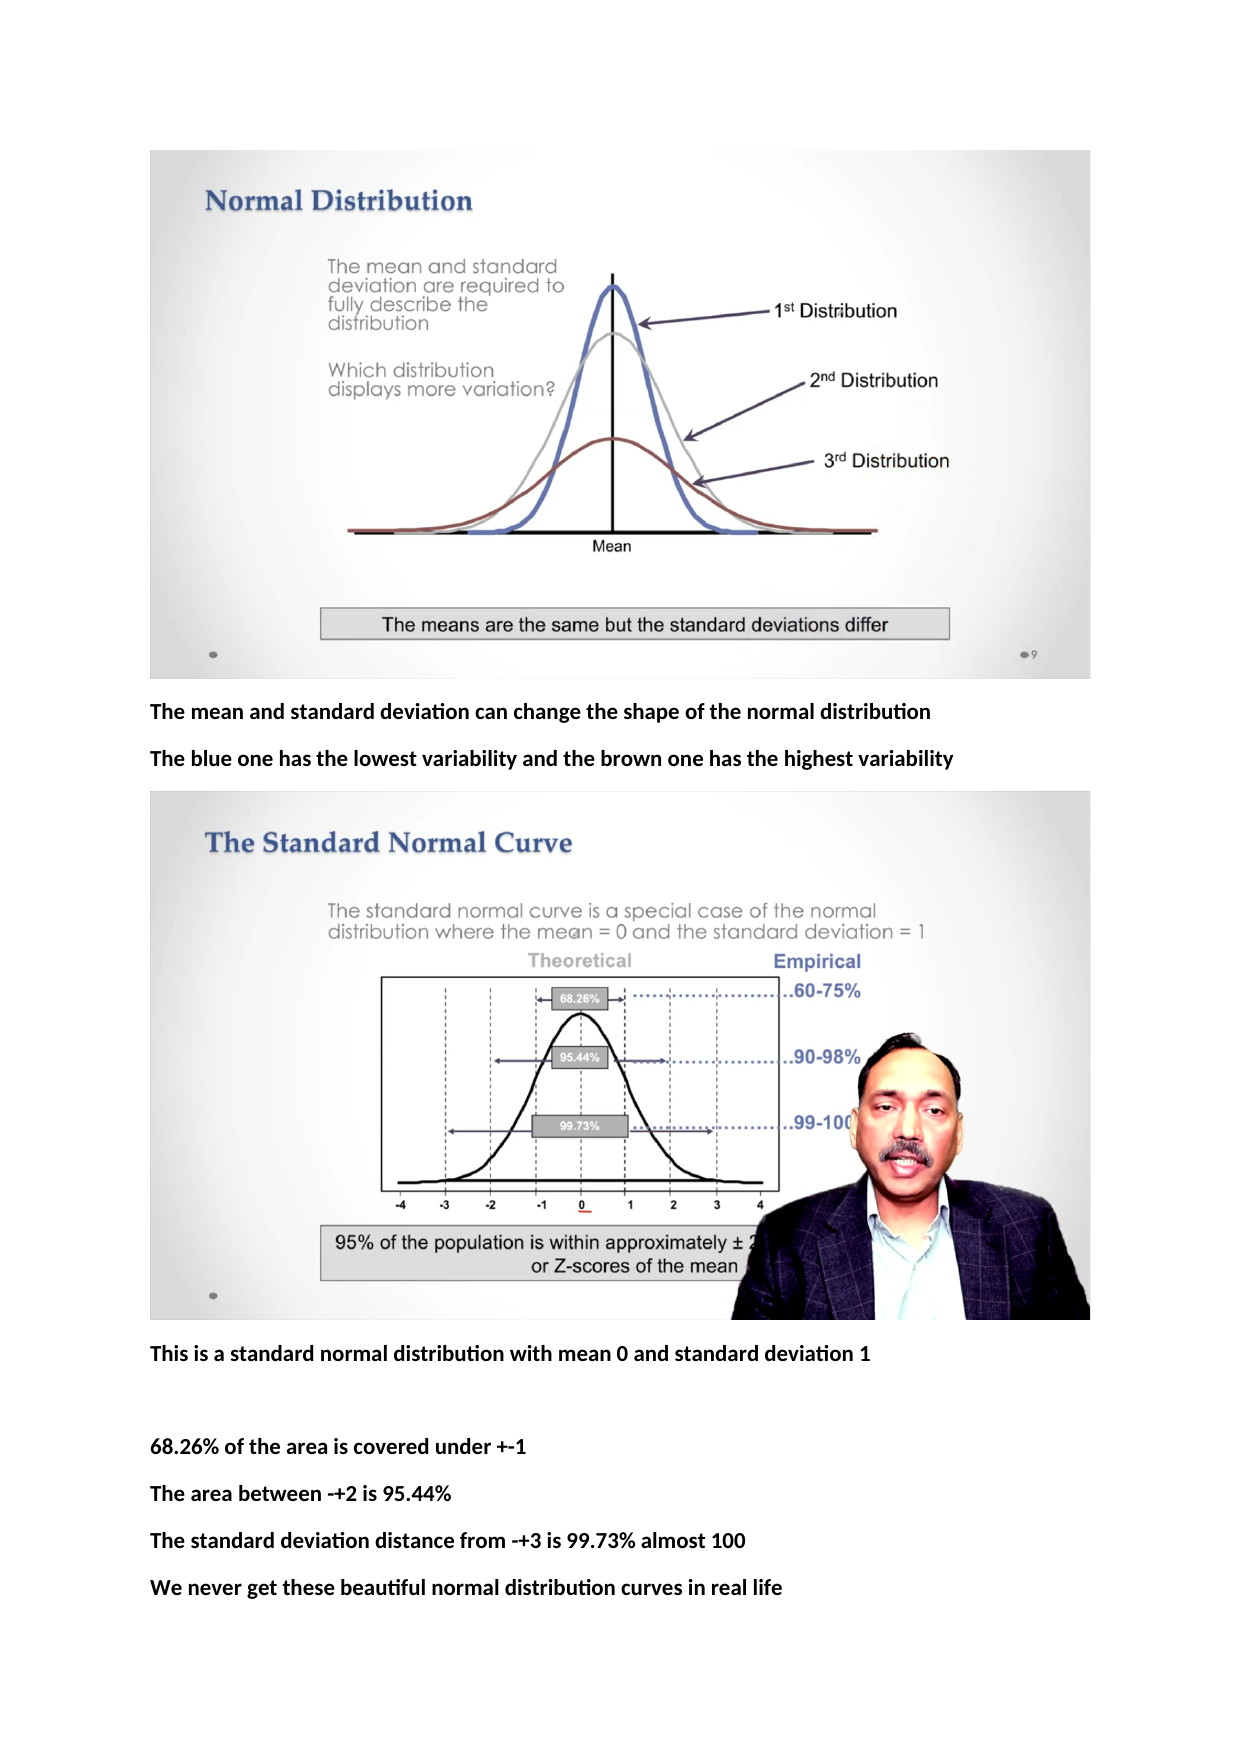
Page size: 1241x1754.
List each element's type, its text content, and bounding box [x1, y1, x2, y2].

text The area between -+2 is 95.44% [150, 1479, 1090, 1507]
picture [150, 150, 1091, 679]
text The standard deviation distance from -+3 is 99.73% almost 100 [150, 1526, 1090, 1554]
text The blue one has the lowest variability and the brown one has the highest variability [150, 744, 1090, 772]
text 68.26% of the area is covered under +-1 [150, 1432, 1090, 1461]
text This is a standard normal distribution with mean 0 and standard deviation 1 [150, 1339, 1090, 1367]
text The mean and standard deviation can change the shape of the normal distribution [150, 697, 1090, 726]
text We never get these beautiful normal distribution curves in real life [150, 1573, 1090, 1601]
picture [150, 791, 1091, 1320]
